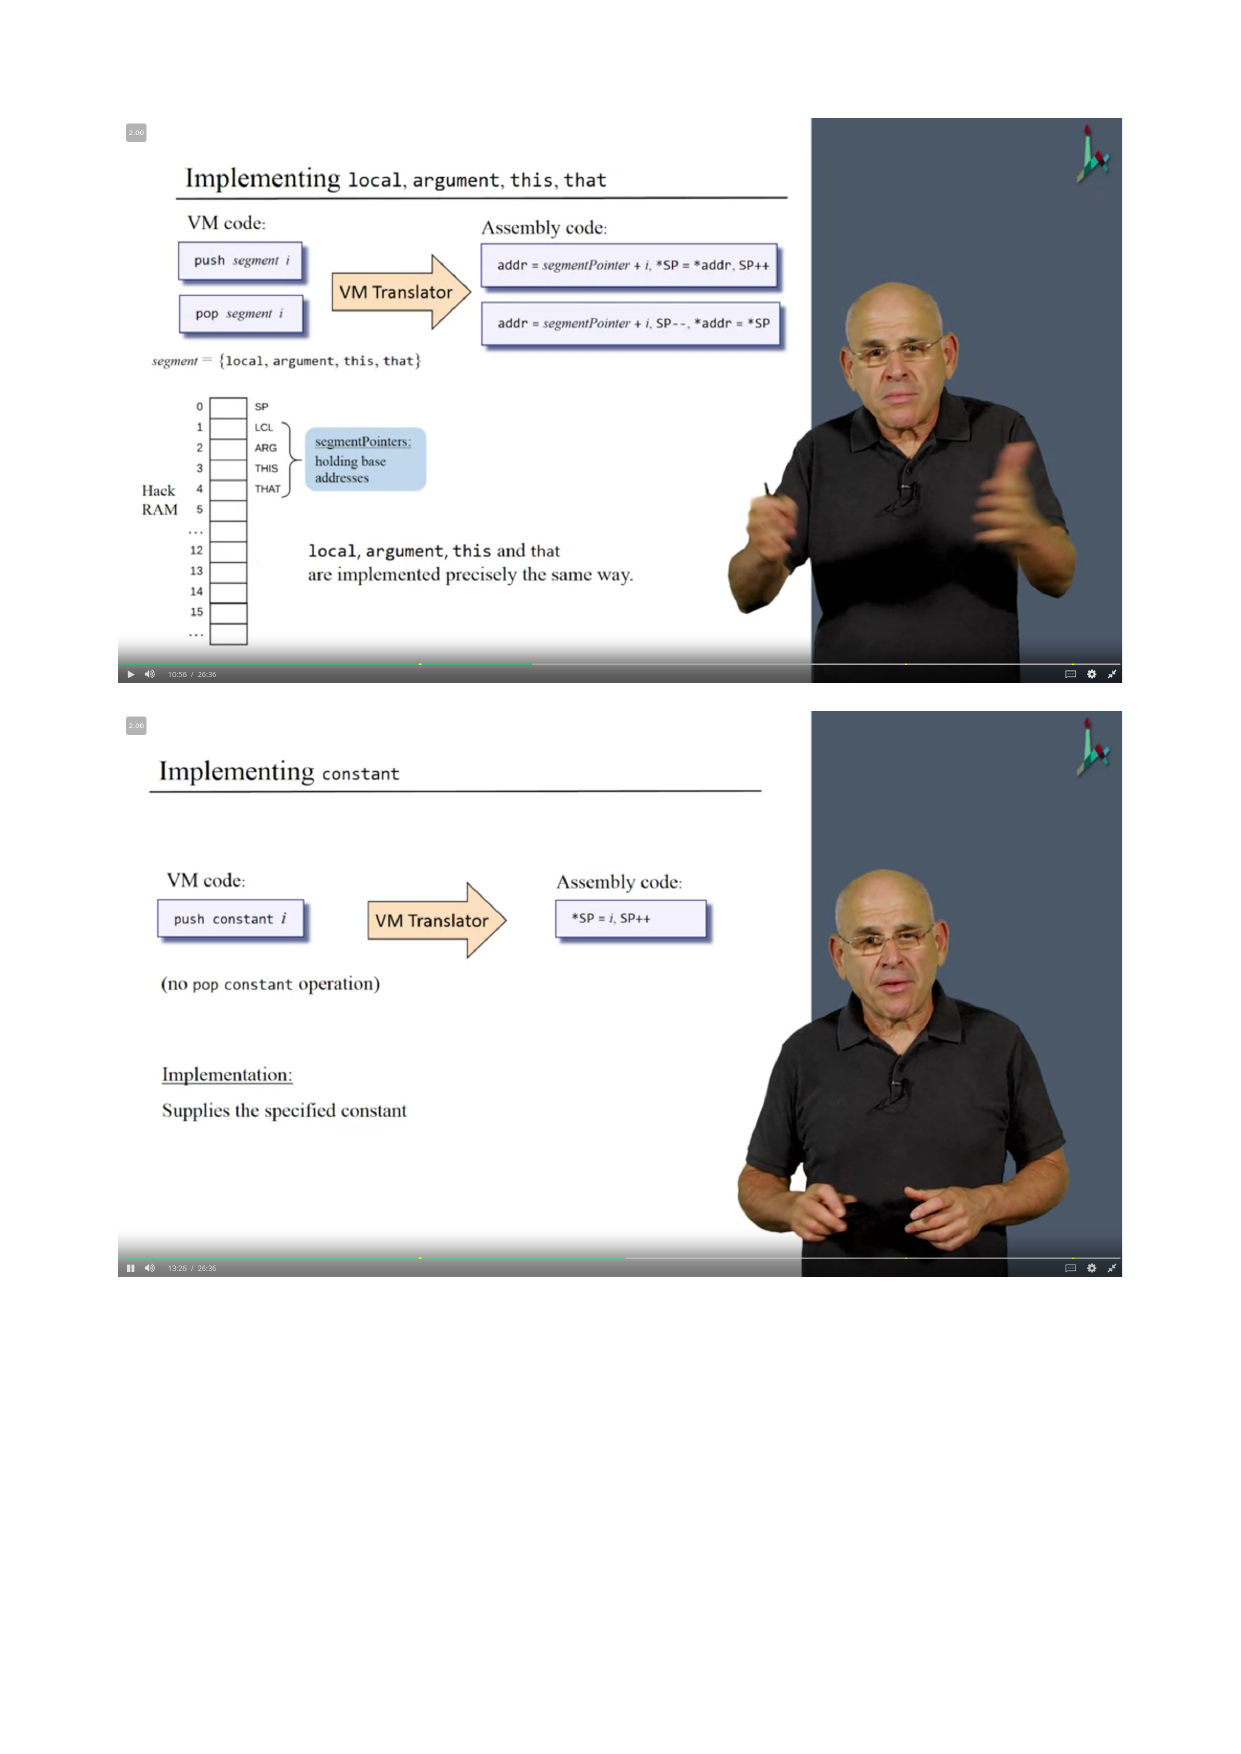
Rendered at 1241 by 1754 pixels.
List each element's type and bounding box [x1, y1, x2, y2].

picture [118, 711, 1123, 1277]
picture [118, 118, 1123, 683]
